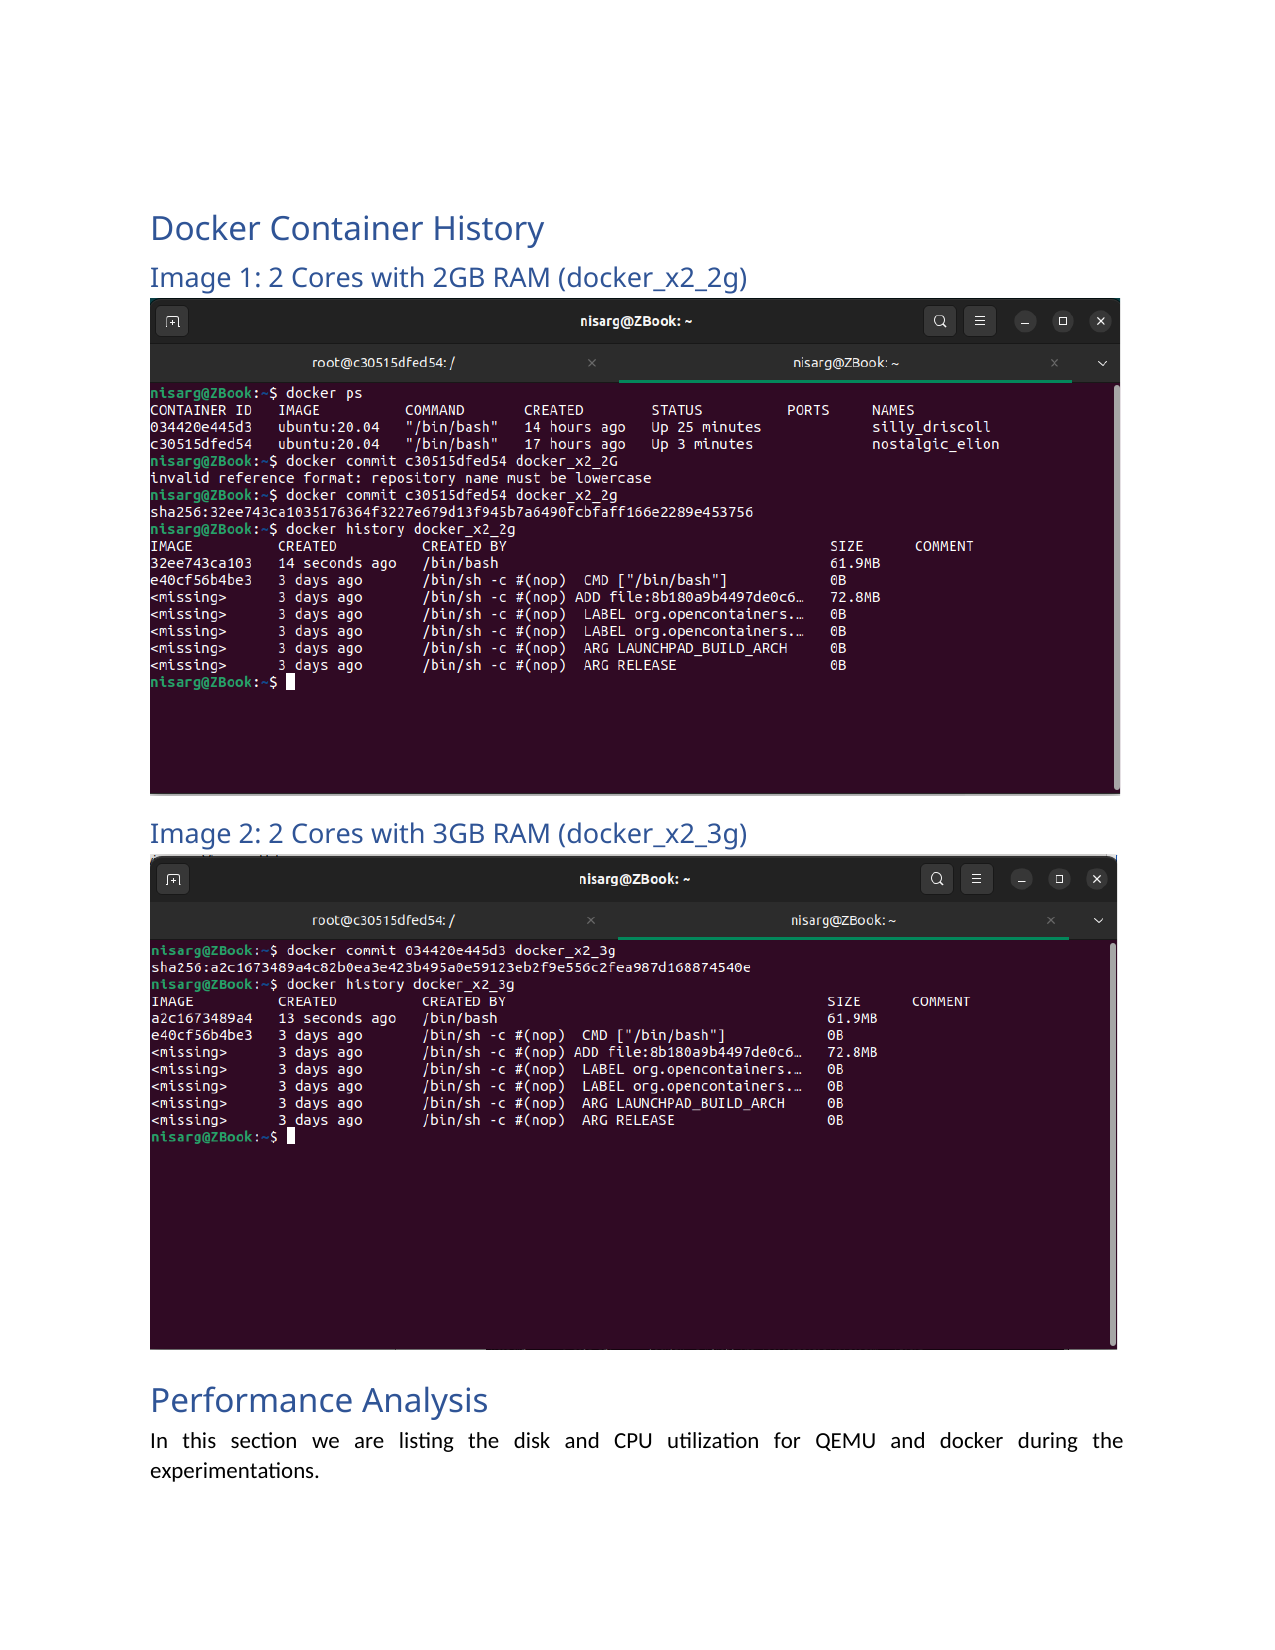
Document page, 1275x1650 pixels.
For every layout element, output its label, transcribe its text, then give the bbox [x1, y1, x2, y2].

subtitle Image 1: 2 Cores with 2GB RAM (docker_x2_2g) [150, 258, 1125, 295]
picture [150, 854, 1118, 1350]
text In this section we are listing the disk and CPU utilization for QEMU and docker during the experimentations. [150, 1426, 1125, 1484]
picture [150, 298, 1121, 796]
subtitle Image 2: 2 Cores with 3GB RAM (docker_x2_3g) [150, 814, 1125, 851]
subtitle Performance Analysis [150, 1377, 1125, 1422]
subtitle Docker Container History [150, 205, 1125, 251]
